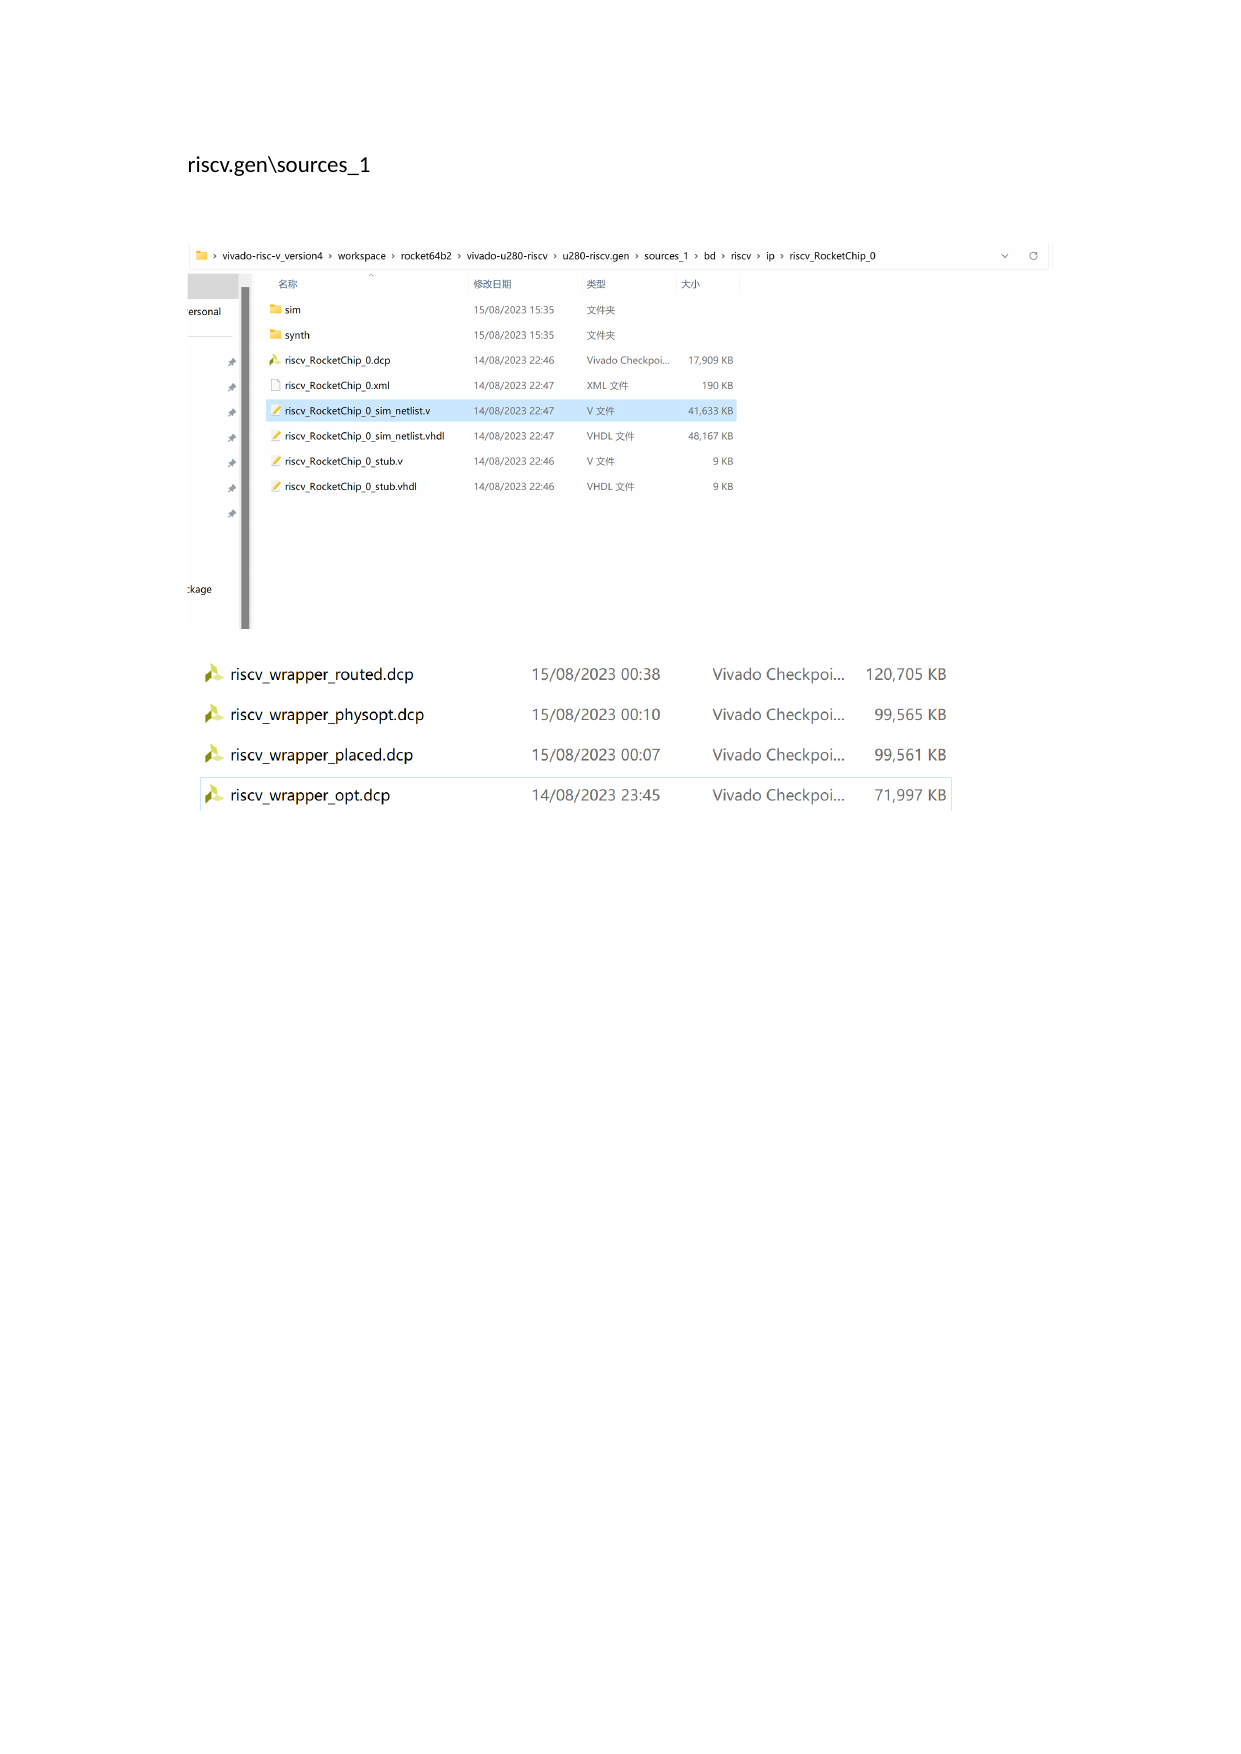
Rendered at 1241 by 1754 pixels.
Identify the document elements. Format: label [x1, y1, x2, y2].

picture [187, 647, 1053, 811]
picture [187, 243, 1053, 629]
text [187, 150, 1053, 178]
